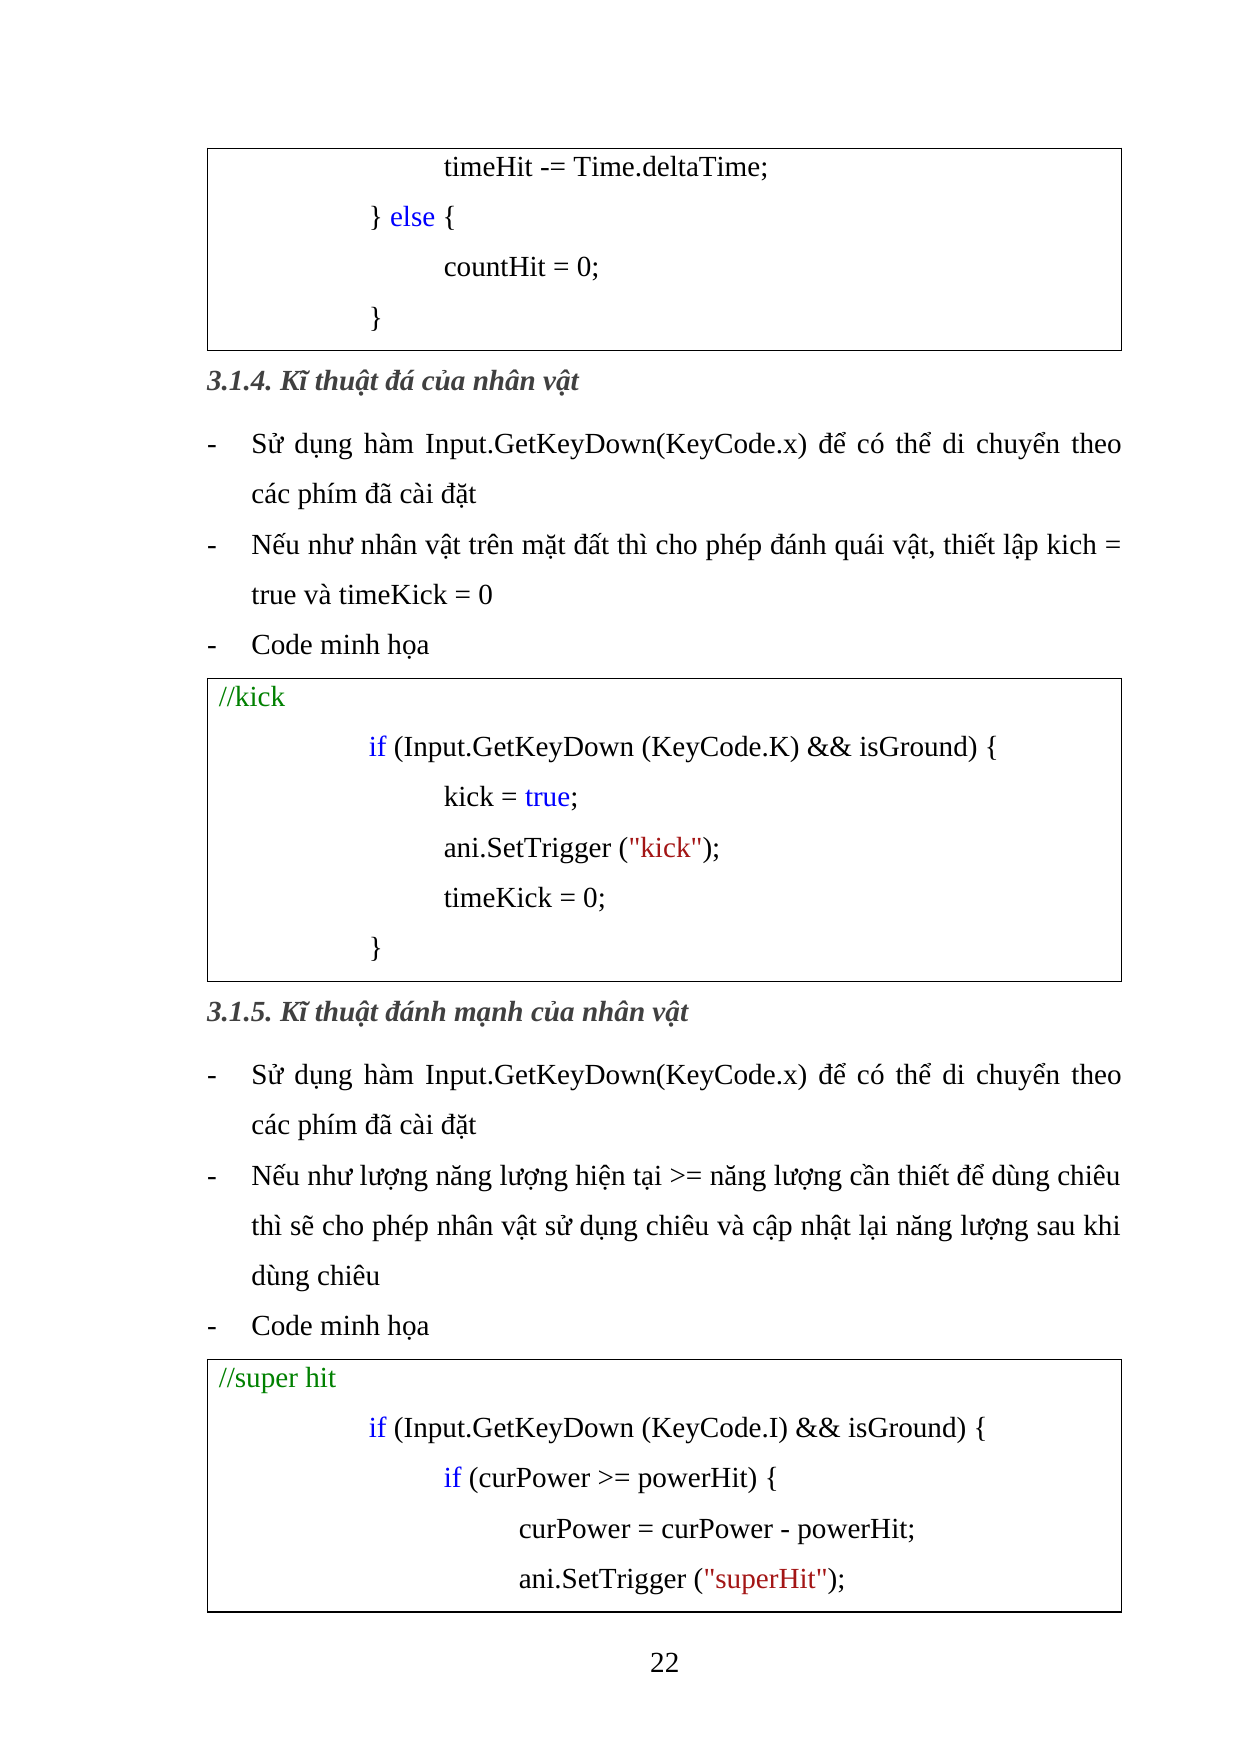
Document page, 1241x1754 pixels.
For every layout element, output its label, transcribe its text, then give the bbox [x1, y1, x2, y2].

subtitle Kĩ thuật đánh mạnh của nhân vật [207, 994, 1122, 1028]
subtitle Kĩ thuật đá của nhân vật [207, 363, 1122, 397]
list Nếu như lượng năng lượng hiện tại >= năng lượng cần thiết để dùng chiêu thì sẽ cho phép nhân vật sử dụng chiêu và cập nhật lại năng lượng sau khi dùng chiêu [207, 1158, 1122, 1292]
list Nếu như nhân vật trên mặt đất thì cho phép đánh quái vật, thiết lập kich = true và timeKick = 0 [207, 527, 1122, 611]
list Sử dụng hàm Input.GetKeyDown(KeyCode.x) để có thể di chuyển theo các phím đã cài đặt [207, 1057, 1122, 1141]
list Code minh họa [207, 627, 1122, 661]
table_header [208, 1360, 1121, 1611]
list Code minh họa [207, 1308, 1122, 1342]
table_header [208, 149, 1121, 350]
list Sử dụng hàm Input.GetKeyDown(KeyCode.x) để có thể di chuyển theo các phím đã cài đặt [207, 426, 1122, 510]
table_header //kick if (Input.GetKeyDown (KeyCode.K) && isGround) { kick = true; ani.SetTrigger ("kick"); timeKick = 0; } [208, 679, 1121, 981]
